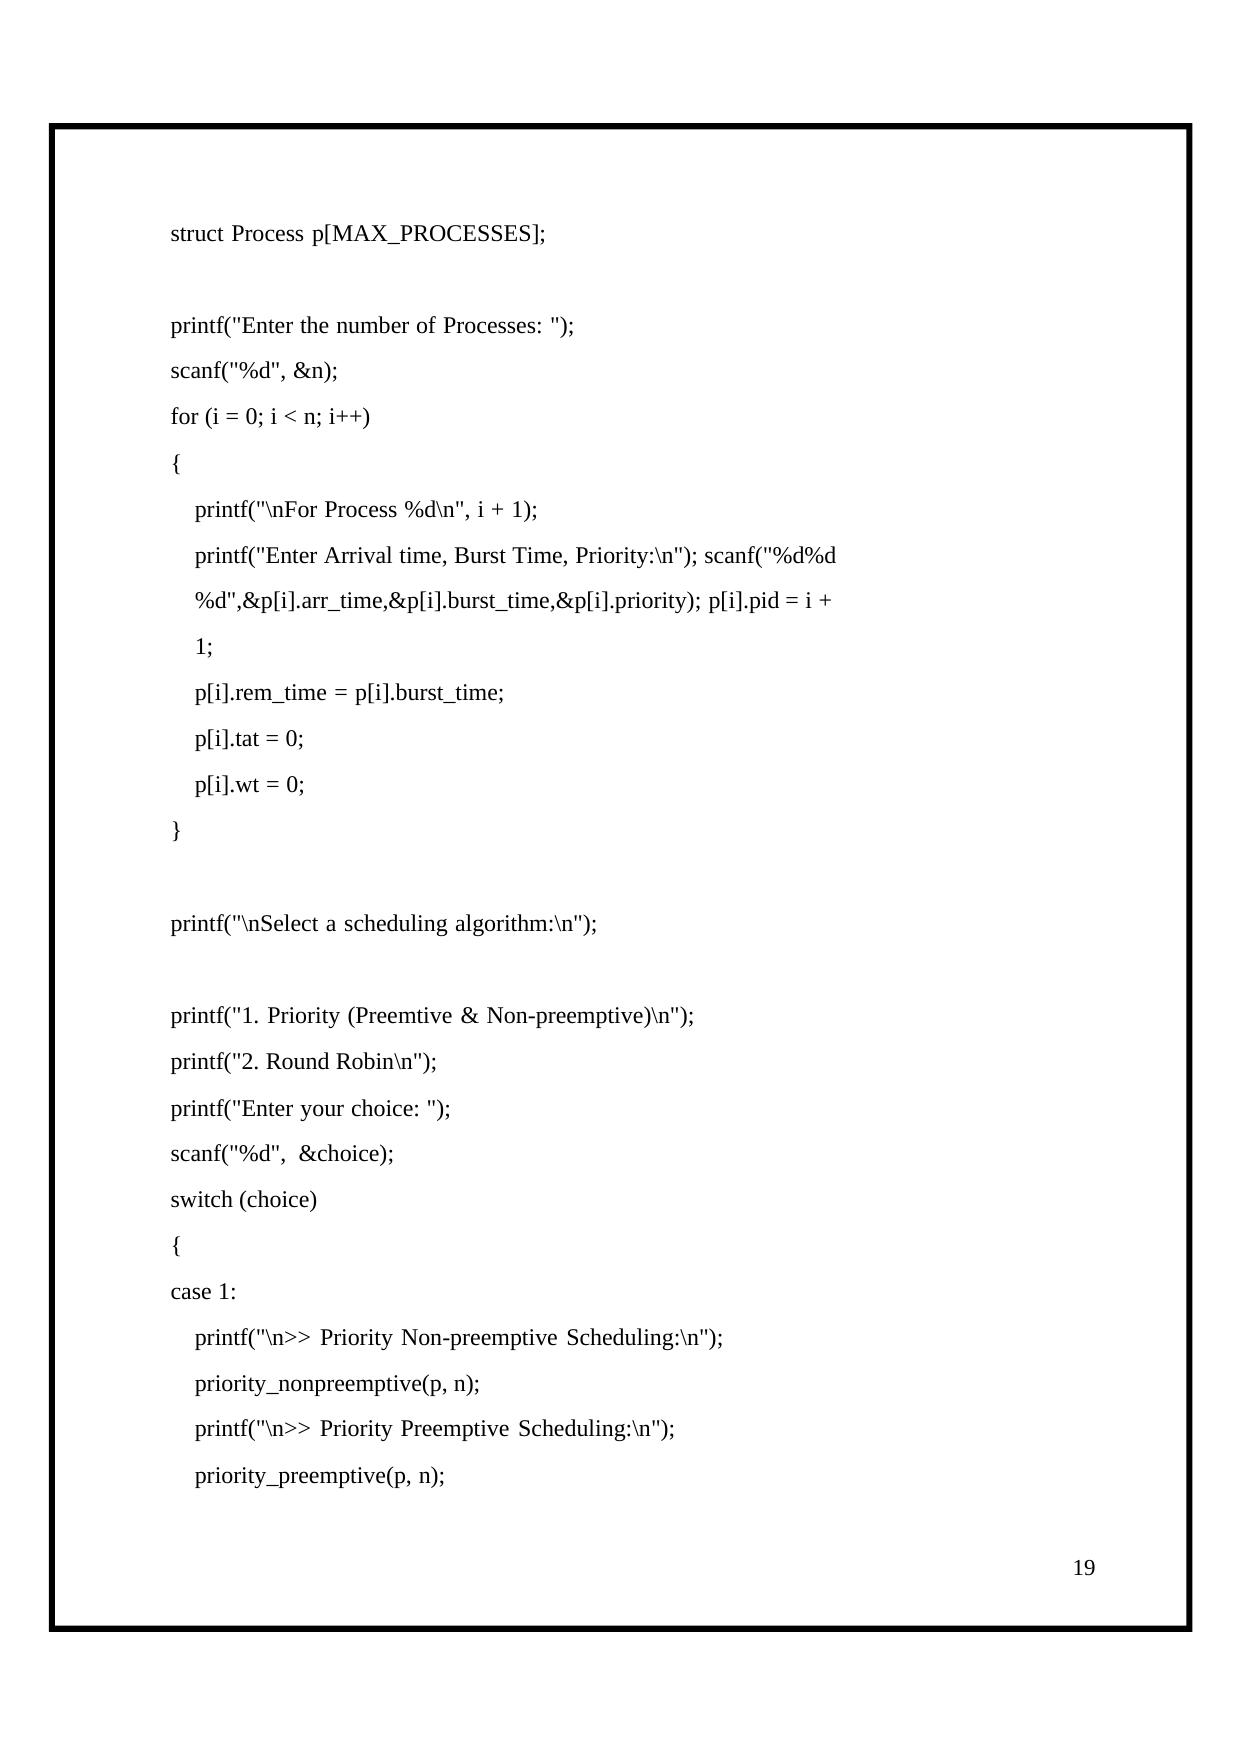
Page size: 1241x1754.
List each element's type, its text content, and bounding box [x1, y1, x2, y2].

text printf("1. Priority (Preemtive & Non-preemptive)\n"); printf("2. Round Robin\n"); [170, 1001, 775, 1075]
text case 1: [170, 1277, 1144, 1304]
text printf("\n>> Priority Non-preemptive Scheduling:\n"); priority_nonpreemptive(p, n); [194, 1323, 853, 1396]
text p[i].rem_time = p[i].burst_time; p[i].tat = 0; [194, 678, 543, 752]
text printf("Enter the number of Processes: "); scanf("%d", &n); [170, 311, 577, 384]
text for (i = 0; i < n; i++) [170, 402, 1144, 430]
text printf("\nSelect a scheduling algorithm:\n"); [170, 909, 1144, 936]
text { [170, 448, 1144, 476]
text } [170, 816, 1144, 844]
text printf("Enter Arrival time, Burst Time, Priority:\n"); scanf("%d%d%d",&p[i].arr_time,&p[i].burst_time,&p[i].priority); p[i].pid = i + 1; [194, 541, 853, 660]
text { [170, 1231, 1144, 1258]
text struct Process p[MAX_PROCESSES]; [170, 218, 1144, 246]
text printf("Enter your choice: "); scanf("%d", &choice); switch (choice) [170, 1094, 454, 1213]
text printf("\n>> Priority Preemptive Scheduling:\n"); priority_preemptive(p, n); [194, 1414, 853, 1488]
text p[i].wt = 0; [194, 771, 1144, 798]
text printf("\nFor Process %d\n", i + 1); [194, 494, 1144, 522]
